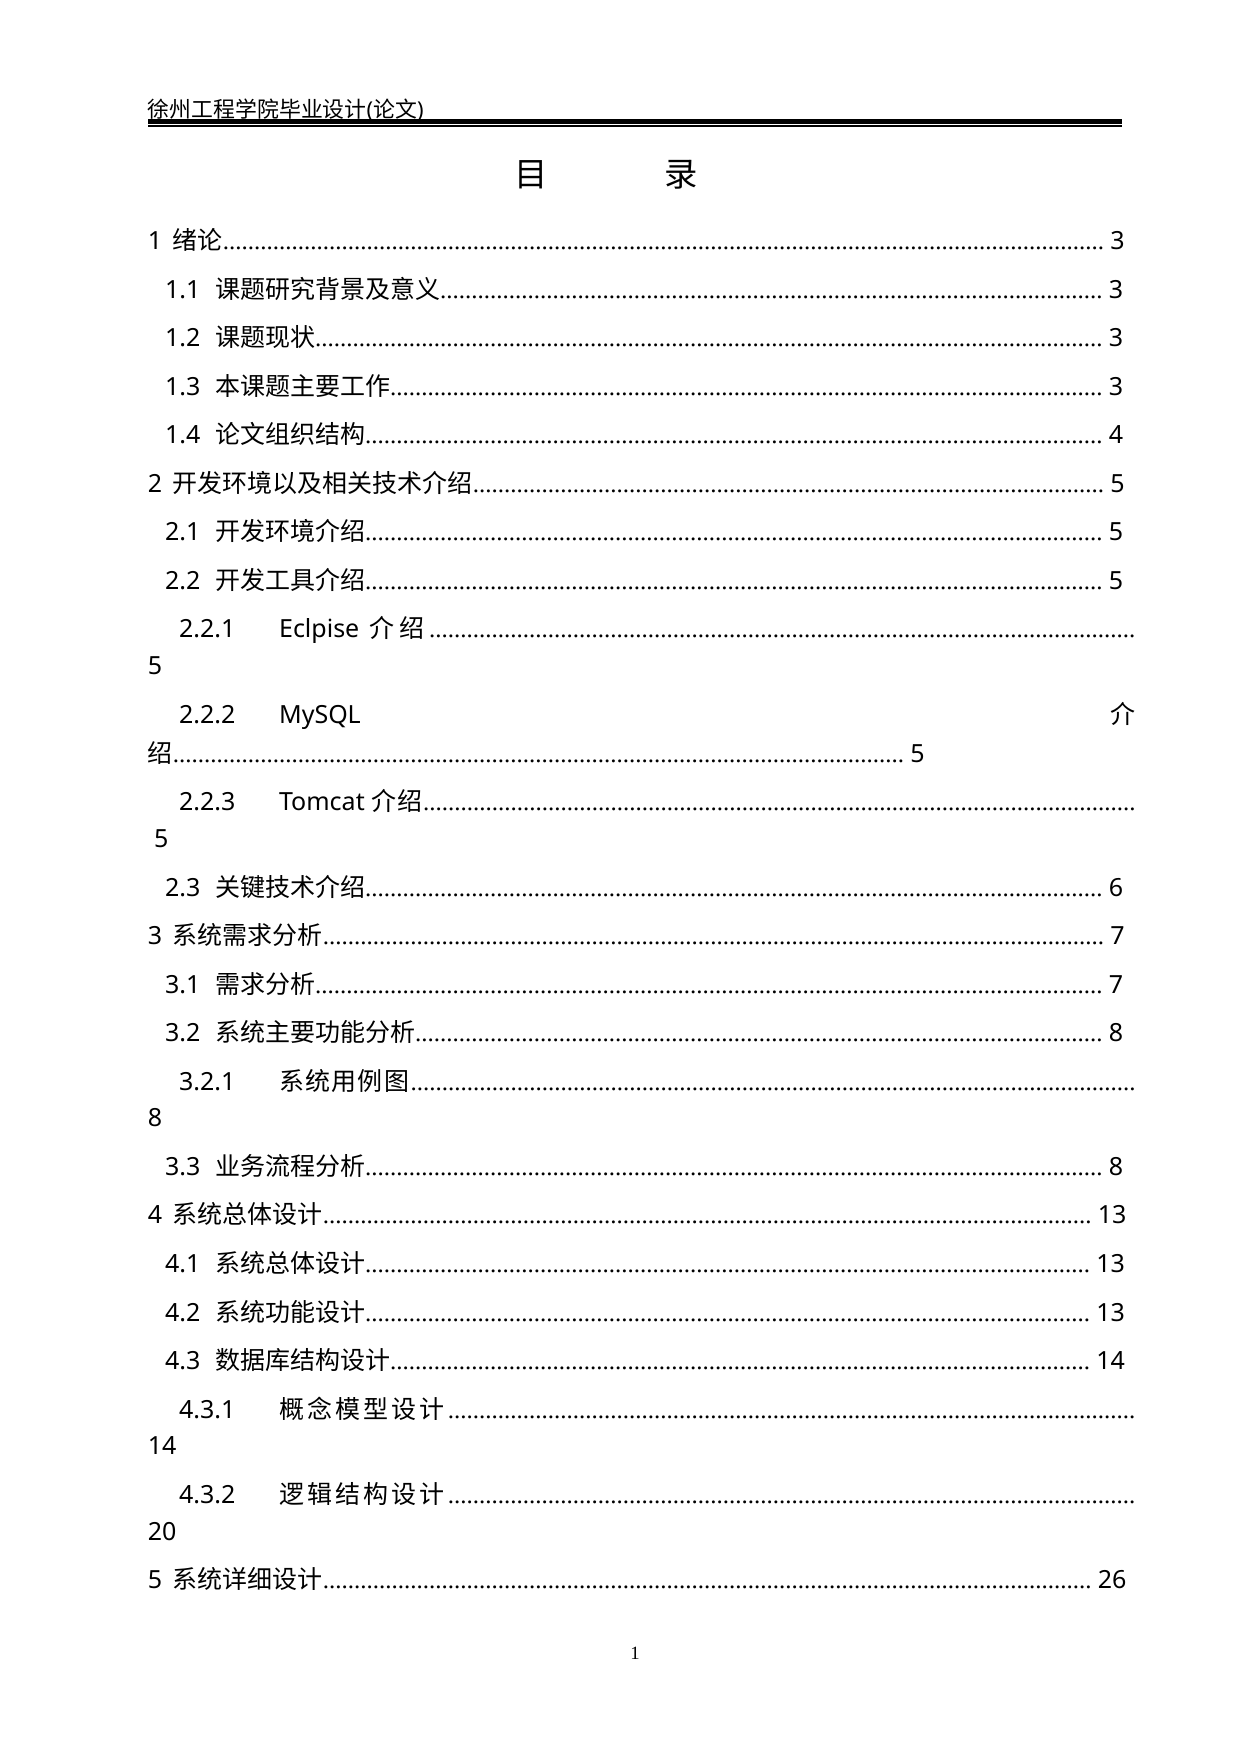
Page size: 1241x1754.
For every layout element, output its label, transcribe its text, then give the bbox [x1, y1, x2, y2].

list Eclpise介绍................................................................................................................. 5 [148, 609, 1135, 682]
list 关键技术介绍...................................................................................................................... 6 [165, 867, 1135, 903]
list 系统主要功能分析.............................................................................................................. 8 [165, 1013, 1135, 1049]
list 开发环境介绍...................................................................................................................... 5 [165, 512, 1135, 548]
list 课题现状.............................................................................................................................. 3 [165, 318, 1135, 354]
list 绪论............................................................................................................................................. 3 [148, 221, 1135, 257]
list MySQL介绍..................................................................................................................... 5 [148, 694, 1135, 769]
list 系统总体设计.................................................................................................................... 13 [165, 1243, 1135, 1280]
list 论文组织结构...................................................................................................................... 4 [165, 415, 1135, 451]
list 课题研究背景及意义.......................................................................................................... 3 [165, 269, 1135, 305]
list 业务流程分析...................................................................................................................... 8 [165, 1146, 1135, 1183]
list 开发环境以及相关技术介绍..................................................................................................... 5 [148, 463, 1135, 499]
list 数据库结构设计................................................................................................................ 14 [165, 1341, 1135, 1377]
list Tomcat介绍................................................................................................................... 5 [148, 782, 1135, 855]
list 系统用例图.................................................................................................................... 8 [148, 1061, 1135, 1134]
text 目 录 [148, 148, 1135, 196]
list 需求分析.............................................................................................................................. 7 [165, 964, 1135, 1000]
list 系统详细设计........................................................................................................................... 26 [148, 1559, 1135, 1596]
list 逻辑结构设计.............................................................................................................. 20 [148, 1474, 1135, 1547]
list 开发工具介绍...................................................................................................................... 5 [165, 560, 1135, 597]
list 系统功能设计.................................................................................................................... 13 [165, 1292, 1135, 1328]
list 概念模型设计.............................................................................................................. 14 [148, 1389, 1135, 1462]
list 本课题主要工作.................................................................................................................. 3 [165, 366, 1135, 402]
list 系统总体设计........................................................................................................................... 13 [148, 1195, 1135, 1231]
list 系统需求分析............................................................................................................................. 7 [148, 916, 1135, 952]
